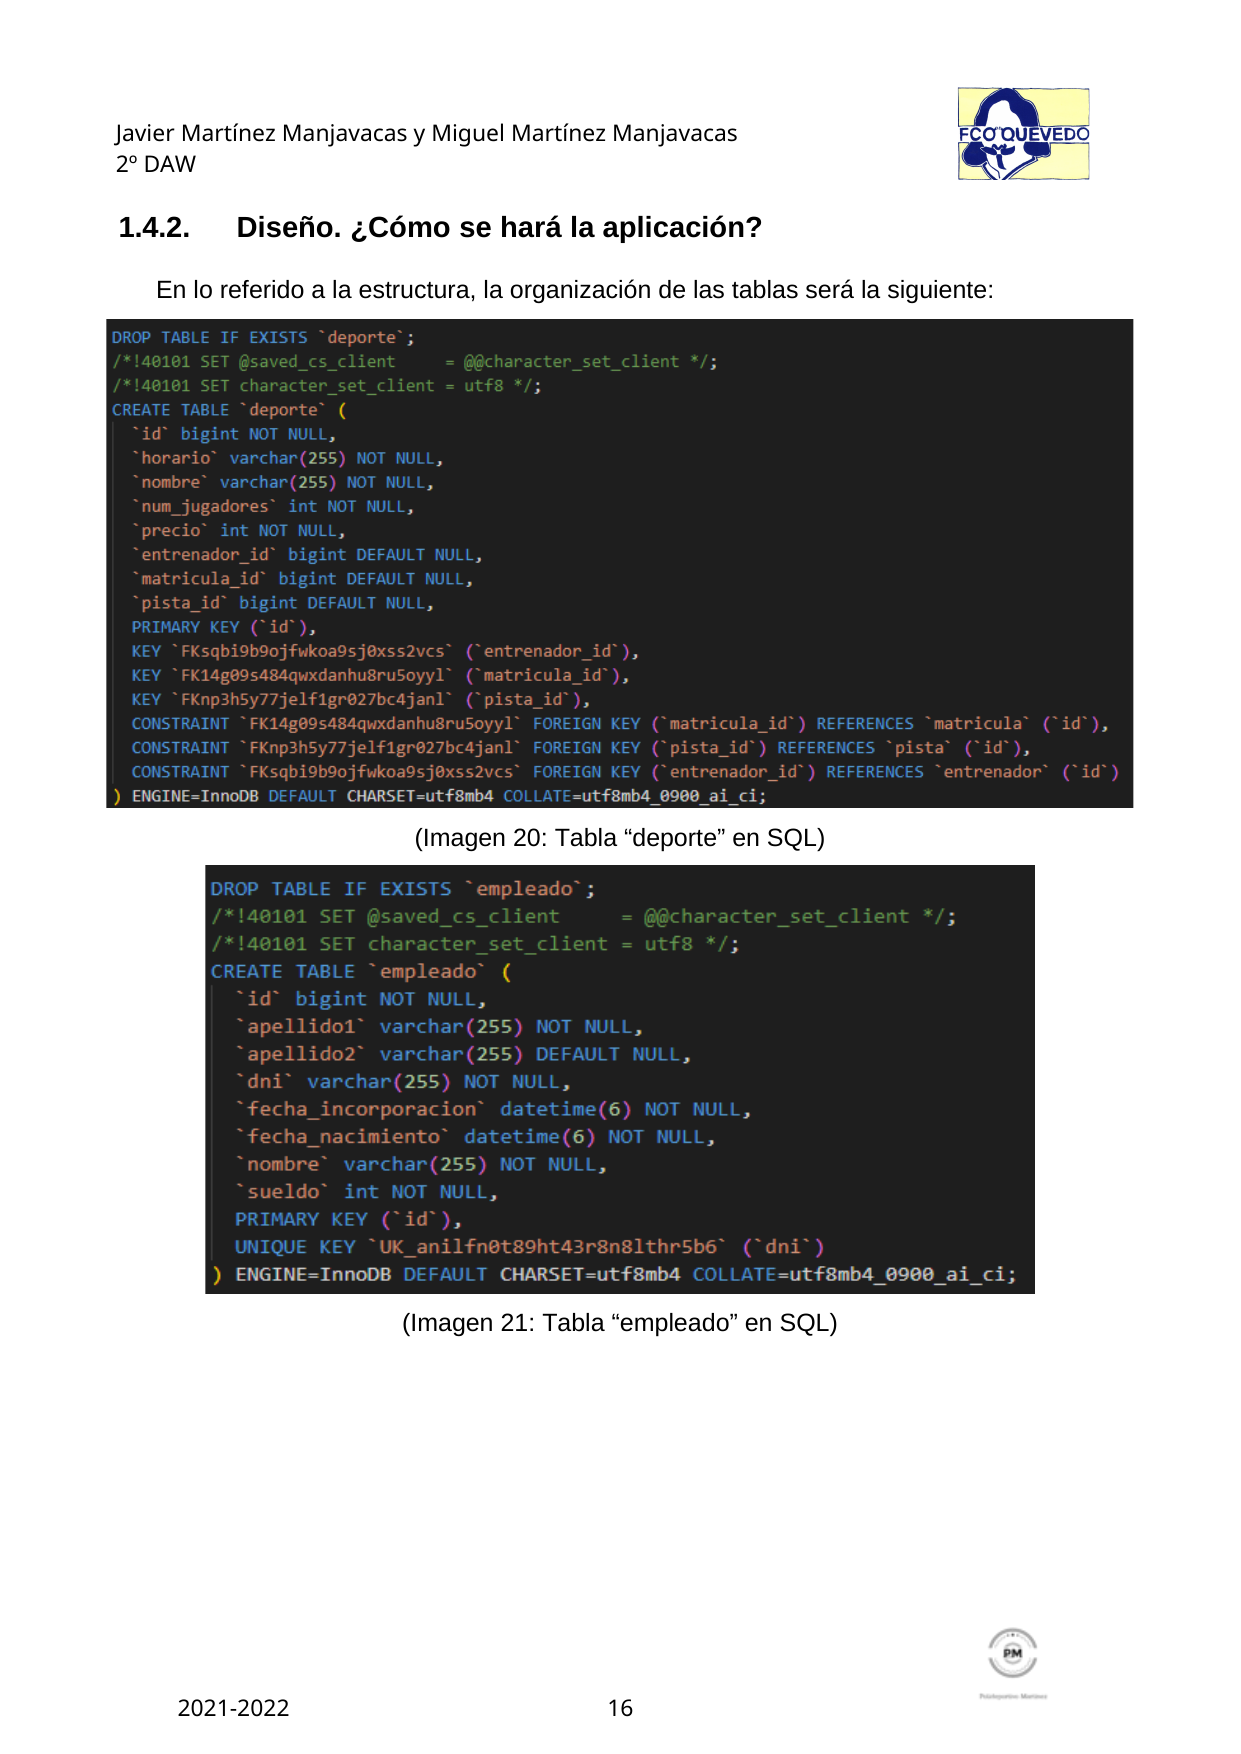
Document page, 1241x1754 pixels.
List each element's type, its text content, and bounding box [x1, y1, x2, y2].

list En lo referido a la estructura, la organización de las tablas será la siguiente: [156, 275, 1134, 304]
picture [957, 87, 1090, 180]
picture [205, 865, 1035, 1294]
picture [963, 1616, 1063, 1716]
text (Imagen 20: Tabla “deporte” en SQL) [106, 808, 1134, 851]
subtitle Diseño. ¿Cómo se hará la aplicación? [118, 211, 1134, 244]
picture [106, 319, 1134, 808]
